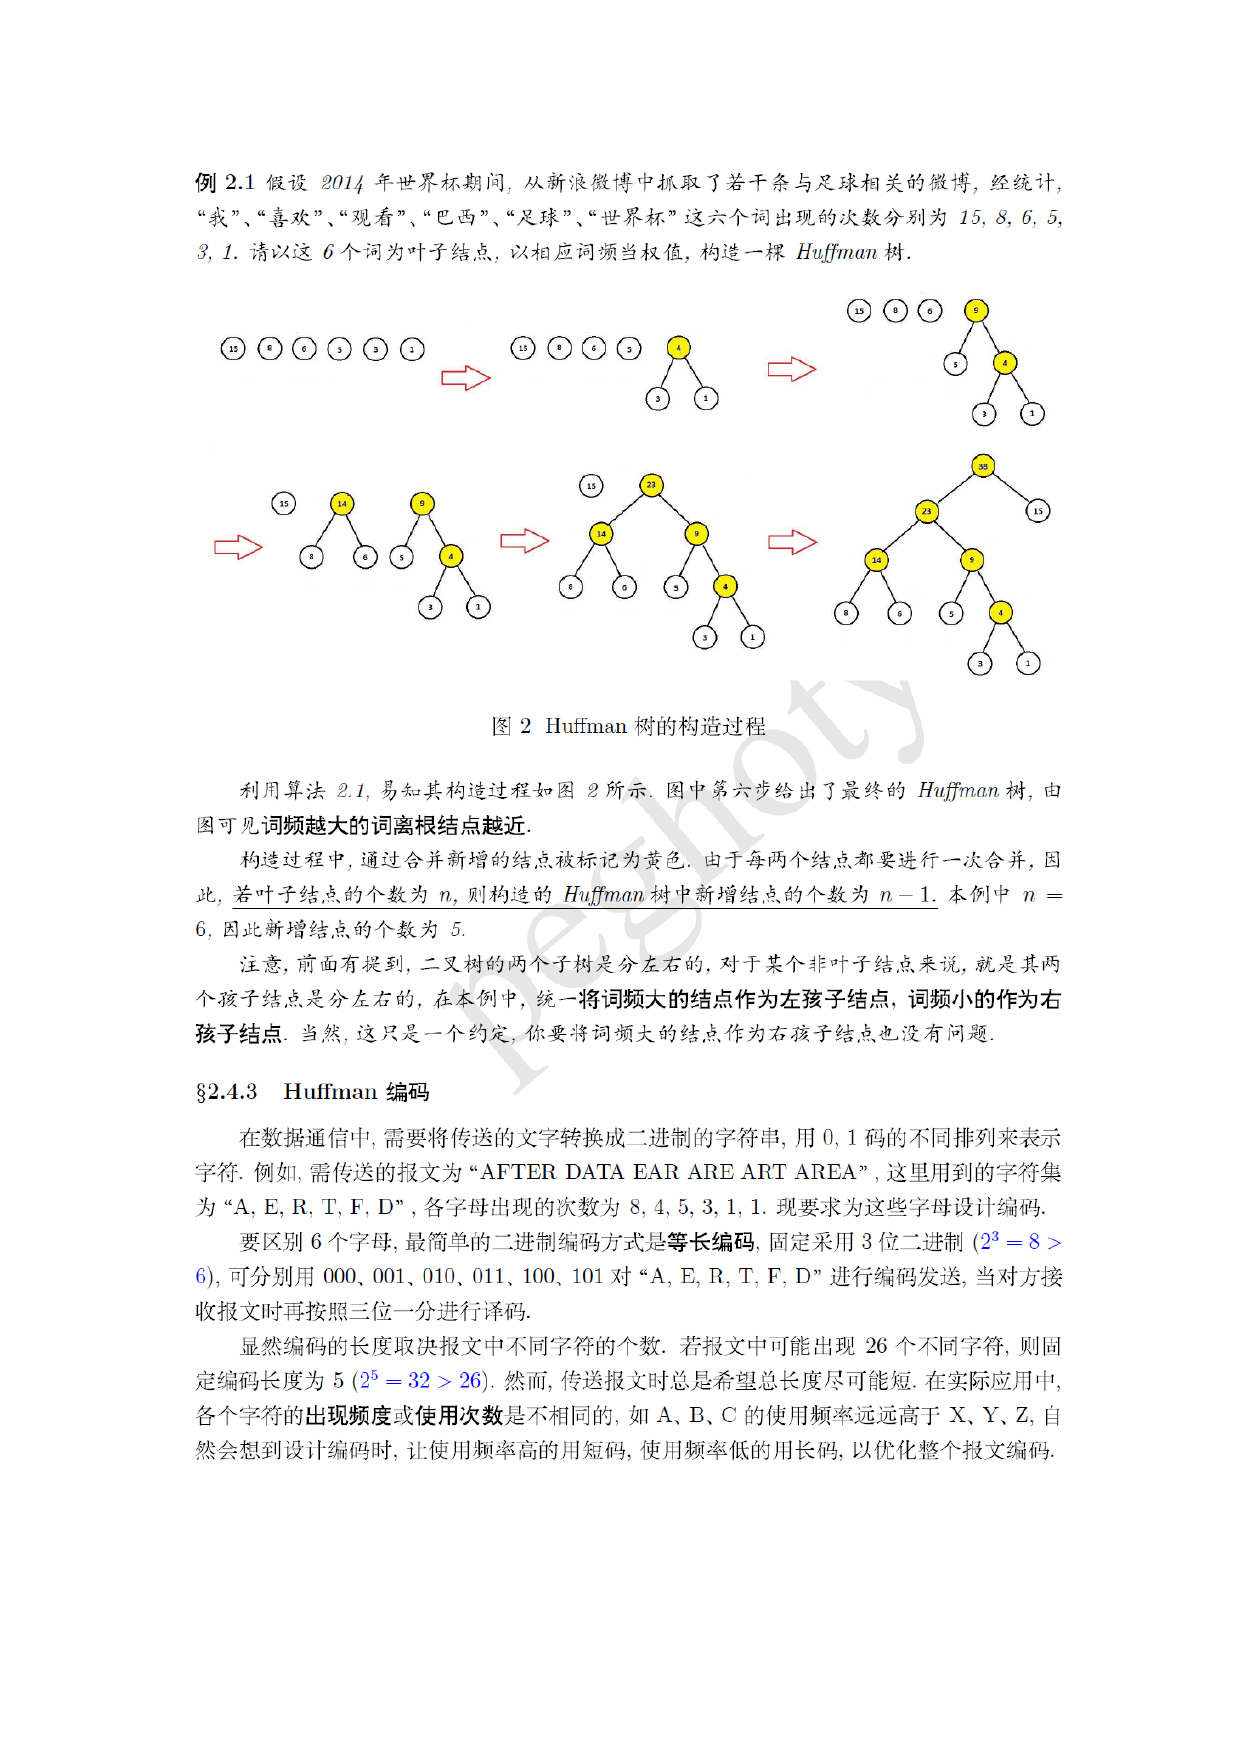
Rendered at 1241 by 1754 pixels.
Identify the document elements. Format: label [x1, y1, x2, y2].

picture [187, 162, 1074, 1470]
